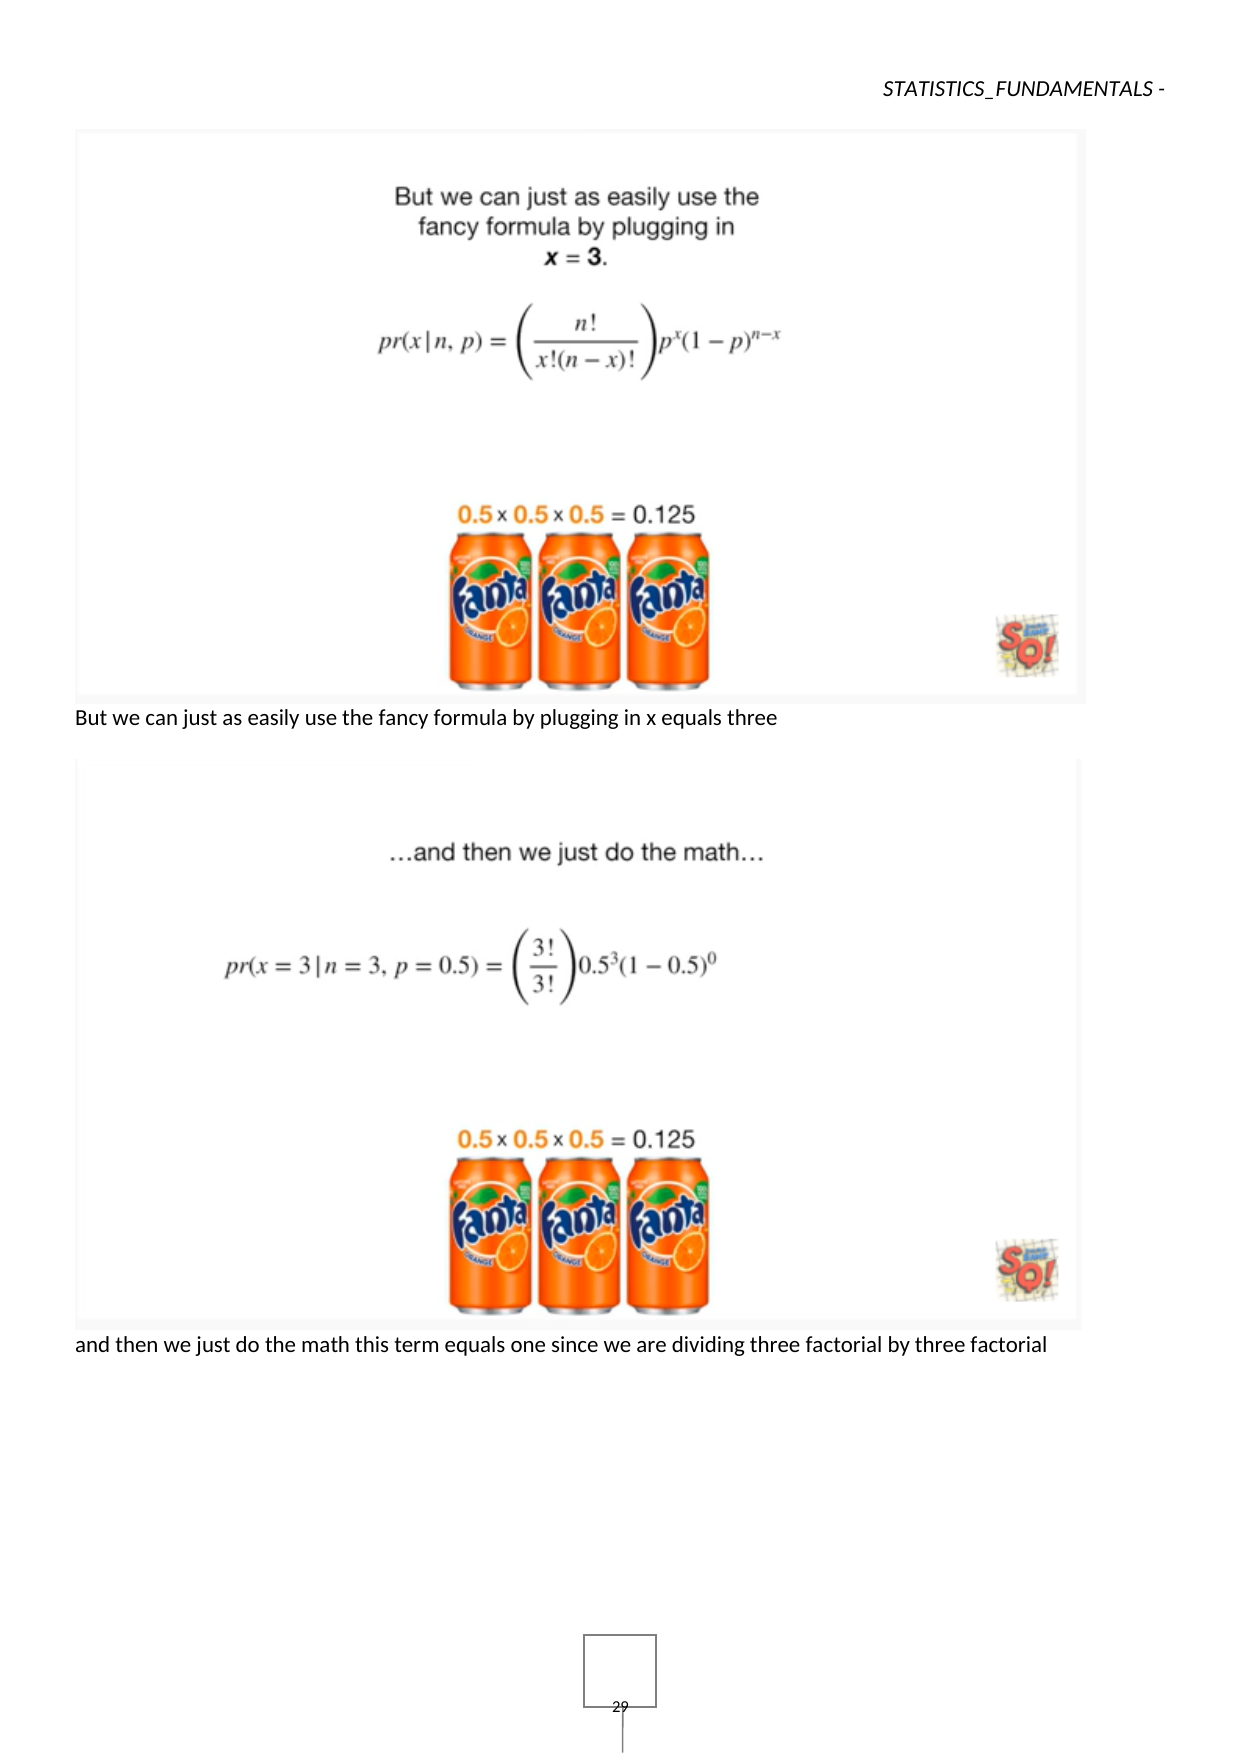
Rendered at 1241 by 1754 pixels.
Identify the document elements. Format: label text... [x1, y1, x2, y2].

text But we can just as easily use the fancy formula by plugging in x equals three [75, 703, 1165, 731]
picture [75, 129, 1087, 704]
picture [75, 759, 1082, 1330]
text and then we just do the math this term equals one since we are dividing three factorial by three factorial [75, 1330, 1165, 1358]
